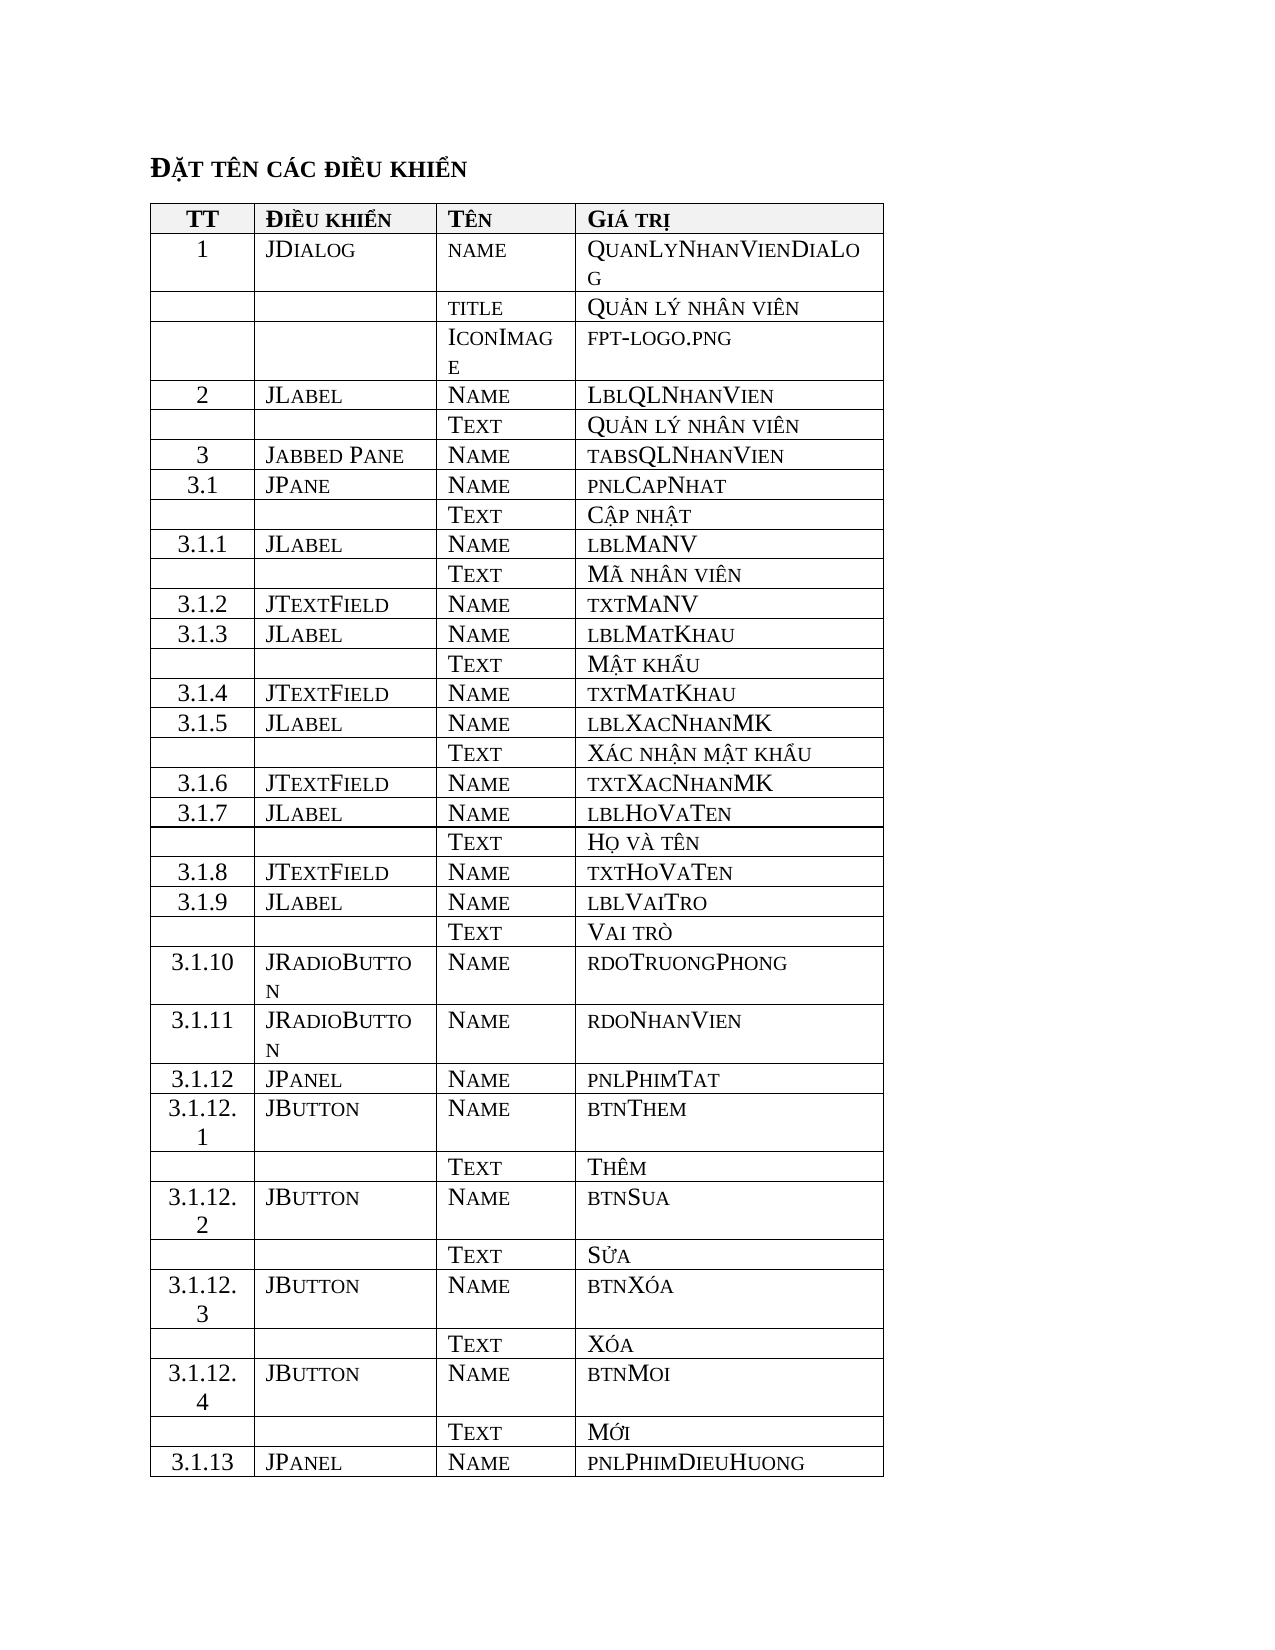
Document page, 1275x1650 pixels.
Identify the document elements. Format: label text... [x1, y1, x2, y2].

table_cell JLabel [255, 530, 436, 558]
table_cell Mới [576, 1417, 883, 1446]
table_cell Name [437, 1064, 575, 1092]
table_cell [151, 559, 254, 588]
table_cell JTextField [255, 857, 436, 886]
table_cell JLabel [255, 708, 436, 737]
table_cell JPane [255, 470, 436, 499]
table_cell Text [437, 1152, 575, 1181]
table_cell Text [437, 1329, 575, 1357]
table_cell Vai trò [576, 917, 883, 946]
table_cell Text [437, 500, 575, 528]
table_cell Name [437, 1094, 575, 1151]
table_cell 3.1.12.2 [151, 1182, 254, 1239]
table_cell JLabel [255, 887, 436, 916]
table_cell Mã nhân viên [576, 559, 883, 588]
table_cell [255, 1329, 436, 1357]
table_cell Mật khẩu [576, 649, 883, 677]
table_cell [151, 917, 254, 946]
table_cell Name [437, 857, 575, 886]
table_cell Text [437, 828, 575, 856]
table_cell Name [437, 1005, 575, 1063]
table_cell [255, 559, 436, 588]
table_cell 3.1.13 [151, 1447, 254, 1476]
table_cell rdoTruongPhong [576, 947, 883, 1004]
table_cell Text [437, 410, 575, 439]
table_cell Name [437, 679, 575, 707]
table_cell Name [437, 887, 575, 916]
table_cell 3.1.3 [151, 619, 254, 648]
table_cell [255, 500, 436, 528]
table_cell Quản lý nhân viên [576, 410, 883, 439]
table_cell lblMatKhau [576, 619, 883, 648]
table_cell 3.1.11 [151, 1005, 254, 1063]
table_cell btnSua [576, 1182, 883, 1239]
table_cell IconImage [437, 322, 575, 379]
table_cell JPanel [255, 1064, 436, 1092]
table_cell [151, 1152, 254, 1181]
table_cell lblVaiTro [576, 887, 883, 916]
table_cell JLabel [255, 619, 436, 648]
table_cell Name [437, 1447, 575, 1476]
table_cell 3.1.12.4 [151, 1359, 254, 1416]
table_cell Quản lý nhân viên [576, 292, 883, 321]
table_cell Name [437, 947, 575, 1004]
table_cell Text [437, 559, 575, 588]
table_cell [151, 828, 254, 856]
table_cell 3.1.1 [151, 530, 254, 558]
table_cell 3.1.12.3 [151, 1270, 254, 1328]
table_cell [255, 828, 436, 856]
table_cell pnlPhimDieuHuong [576, 1447, 883, 1476]
table_cell 3.1.2 [151, 589, 254, 618]
table_cell Xác nhận mật khẩu [576, 738, 883, 767]
table_cell [151, 738, 254, 767]
table_cell JDialog [255, 234, 436, 291]
table_cell txtXacNhanMK [576, 768, 883, 797]
table_cell btnThem [576, 1094, 883, 1151]
table_cell [255, 1152, 436, 1181]
table_cell Name [437, 381, 575, 409]
table_cell Name [437, 1270, 575, 1328]
table_cell Text [437, 917, 575, 946]
table_cell JRadioButton [255, 1005, 436, 1063]
table_cell fpt-logo.png [576, 322, 883, 379]
table_cell QuanLyNhanVienDiaLog [576, 234, 883, 291]
table_cell [151, 1417, 254, 1446]
text Đặt tên các điều khiển [150, 150, 1125, 183]
table_cell Họ và tên [576, 828, 883, 856]
table_cell Text [437, 738, 575, 767]
table_cell [151, 1329, 254, 1357]
table_header TT [151, 204, 254, 233]
table_cell 2 [151, 381, 254, 409]
table_cell Name [437, 440, 575, 469]
table_cell Name [437, 1182, 575, 1239]
table_cell JTextField [255, 679, 436, 707]
table_cell Text [437, 1417, 575, 1446]
table_cell 3.1.8 [151, 857, 254, 886]
table_cell 3.1.5 [151, 708, 254, 737]
table_cell [151, 292, 254, 321]
table_cell pnlCapNhat [576, 470, 883, 499]
table_cell 3 [151, 440, 254, 469]
table_cell [255, 1417, 436, 1446]
table_cell Name [437, 708, 575, 737]
table_header Giá trị [576, 204, 883, 233]
table_cell JPanel [255, 1447, 436, 1476]
table_cell btnMoi [576, 1359, 883, 1416]
table_cell [255, 292, 436, 321]
table_cell lblHoVaTen [576, 798, 883, 826]
table_cell JLabel [255, 798, 436, 826]
table_cell Name [437, 798, 575, 826]
table_cell Sửa [576, 1240, 883, 1269]
table_cell JButton [255, 1270, 436, 1328]
table_cell JButton [255, 1094, 436, 1151]
table_cell [151, 500, 254, 528]
table_cell pnlPhimTat [576, 1064, 883, 1092]
table_cell 3.1.9 [151, 887, 254, 916]
table_cell 3.1.4 [151, 679, 254, 707]
table_cell JButton [255, 1359, 436, 1416]
table_cell txtHoVaTen [576, 857, 883, 886]
table_cell 1 [151, 234, 254, 291]
table_cell Name [437, 768, 575, 797]
table_header Tên [437, 204, 575, 233]
table_cell 3.1.12.1 [151, 1094, 254, 1151]
table_cell [151, 649, 254, 677]
table_cell JLabel [255, 381, 436, 409]
table_cell name [437, 234, 575, 291]
table_cell JTextField [255, 768, 436, 797]
table_cell 3.1.7 [151, 798, 254, 826]
table_header Điều khiển [255, 204, 436, 233]
table_cell [255, 917, 436, 946]
table_cell Text [437, 649, 575, 677]
table_cell [151, 322, 254, 379]
table_cell [255, 649, 436, 677]
table_cell Name [437, 530, 575, 558]
table_cell 3.1 [151, 470, 254, 499]
table_cell 3.1.12 [151, 1064, 254, 1092]
table_cell [255, 738, 436, 767]
table_cell txtMaNV [576, 589, 883, 618]
table_cell Name [437, 1359, 575, 1416]
table_cell Text [437, 1240, 575, 1269]
table_cell Cập nhật [576, 500, 883, 528]
table_cell [151, 410, 254, 439]
table_cell rdoNhanVien [576, 1005, 883, 1063]
table_cell title [437, 292, 575, 321]
table_cell btnXóa [576, 1270, 883, 1328]
table_cell JButton [255, 1182, 436, 1239]
table_cell 3.1.6 [151, 768, 254, 797]
table_cell lblMaNV [576, 530, 883, 558]
table_cell [151, 1240, 254, 1269]
table_cell LblQLNhanVien [576, 381, 883, 409]
table_cell [255, 1240, 436, 1269]
table_cell JRadioButton [255, 947, 436, 1004]
table_cell 3.1.10 [151, 947, 254, 1004]
table_cell Xóa [576, 1329, 883, 1357]
table_cell Name [437, 589, 575, 618]
table_cell tabsQLNhanVien [576, 440, 883, 469]
table_cell [255, 410, 436, 439]
table_cell Name [437, 470, 575, 499]
table_cell txtMatKhau [576, 679, 883, 707]
table_cell Name [437, 619, 575, 648]
table_cell [255, 322, 436, 379]
table_cell Jabbed Pane [255, 440, 436, 469]
table_cell lblXacNhanMK [576, 708, 883, 737]
table_cell JTextField [255, 589, 436, 618]
table_cell Thêm [576, 1152, 883, 1181]
